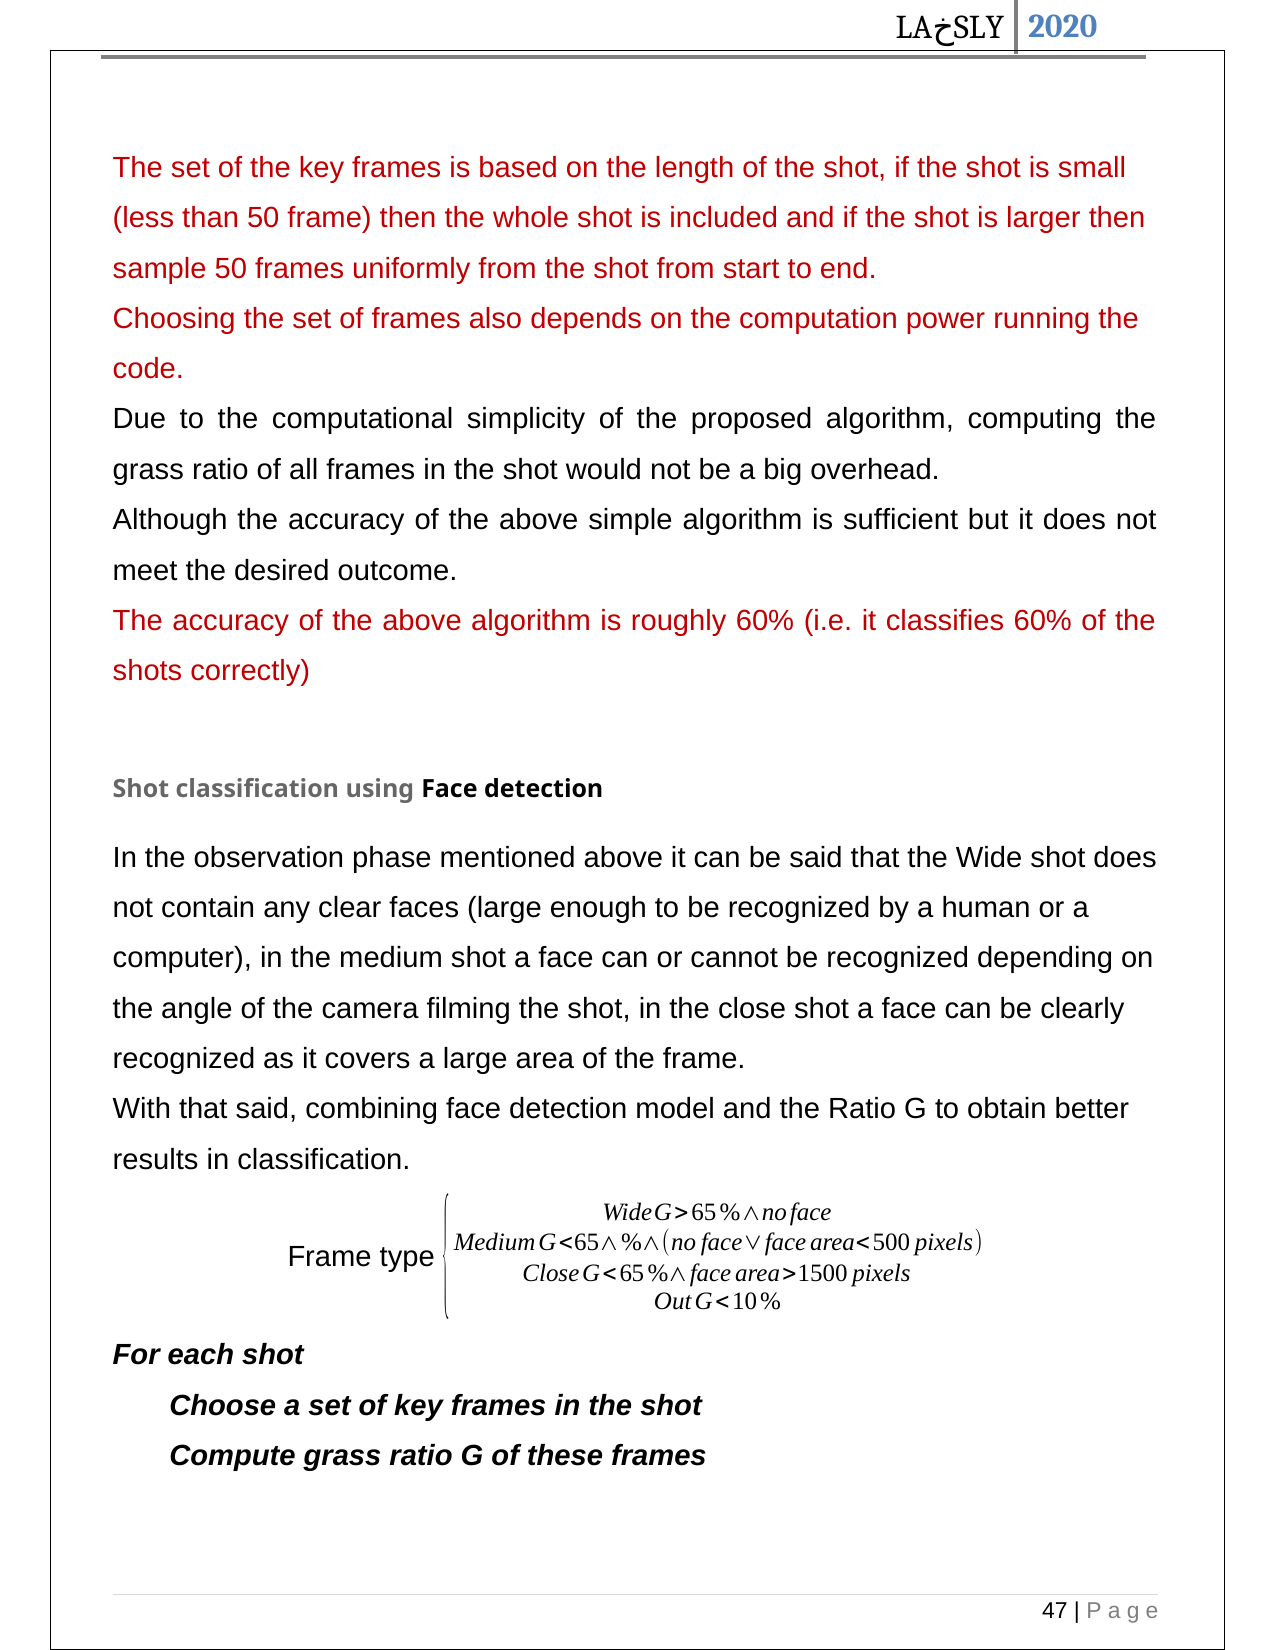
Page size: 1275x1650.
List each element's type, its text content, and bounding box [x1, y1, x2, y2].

text The accuracy of the above algorithm is roughly 60% (i.e. it classifies 60% of the shots correctly) [112, 603, 1158, 687]
text For each shot [112, 1337, 1158, 1371]
text Frame type [112, 1192, 1158, 1320]
text With that said, combining face detection model and the Ratio G to obtain better results in classification. [112, 1091, 1158, 1175]
subtitle Shot classification using Face detection [112, 770, 1158, 804]
text Compute grass ratio G of these frames [112, 1438, 1158, 1471]
text Although the accuracy of the above simple algorithm is sufficient but it does not meet the desired outcome. [112, 502, 1158, 586]
text In the observation phase mentioned above it can be said that the Wide shot does not contain any clear faces (large enough to be recognized by a human or a computer), in the medium shot a face can or cannot be recognized depending on the angle of the camera filming the shot, in the close shot a face can be clearly recognized as it covers a large area of the frame. [112, 840, 1158, 1074]
text The set of the key frames is based on the length of the shot, if the shot is small (less than 50 frame) then the whole shot is included and if the shot is larger then sample 50 frames uniformly from the shot from start to end. [112, 150, 1158, 284]
text Due to the computational simplicity of the proposed algorithm, computing the grass ratio of all frames in the shot would not be a big overhead. [112, 402, 1158, 485]
text Choosing the set of frames also depends on the computation power running the code. [112, 301, 1158, 385]
text Choose a set of key frames in the shot [112, 1387, 1158, 1421]
